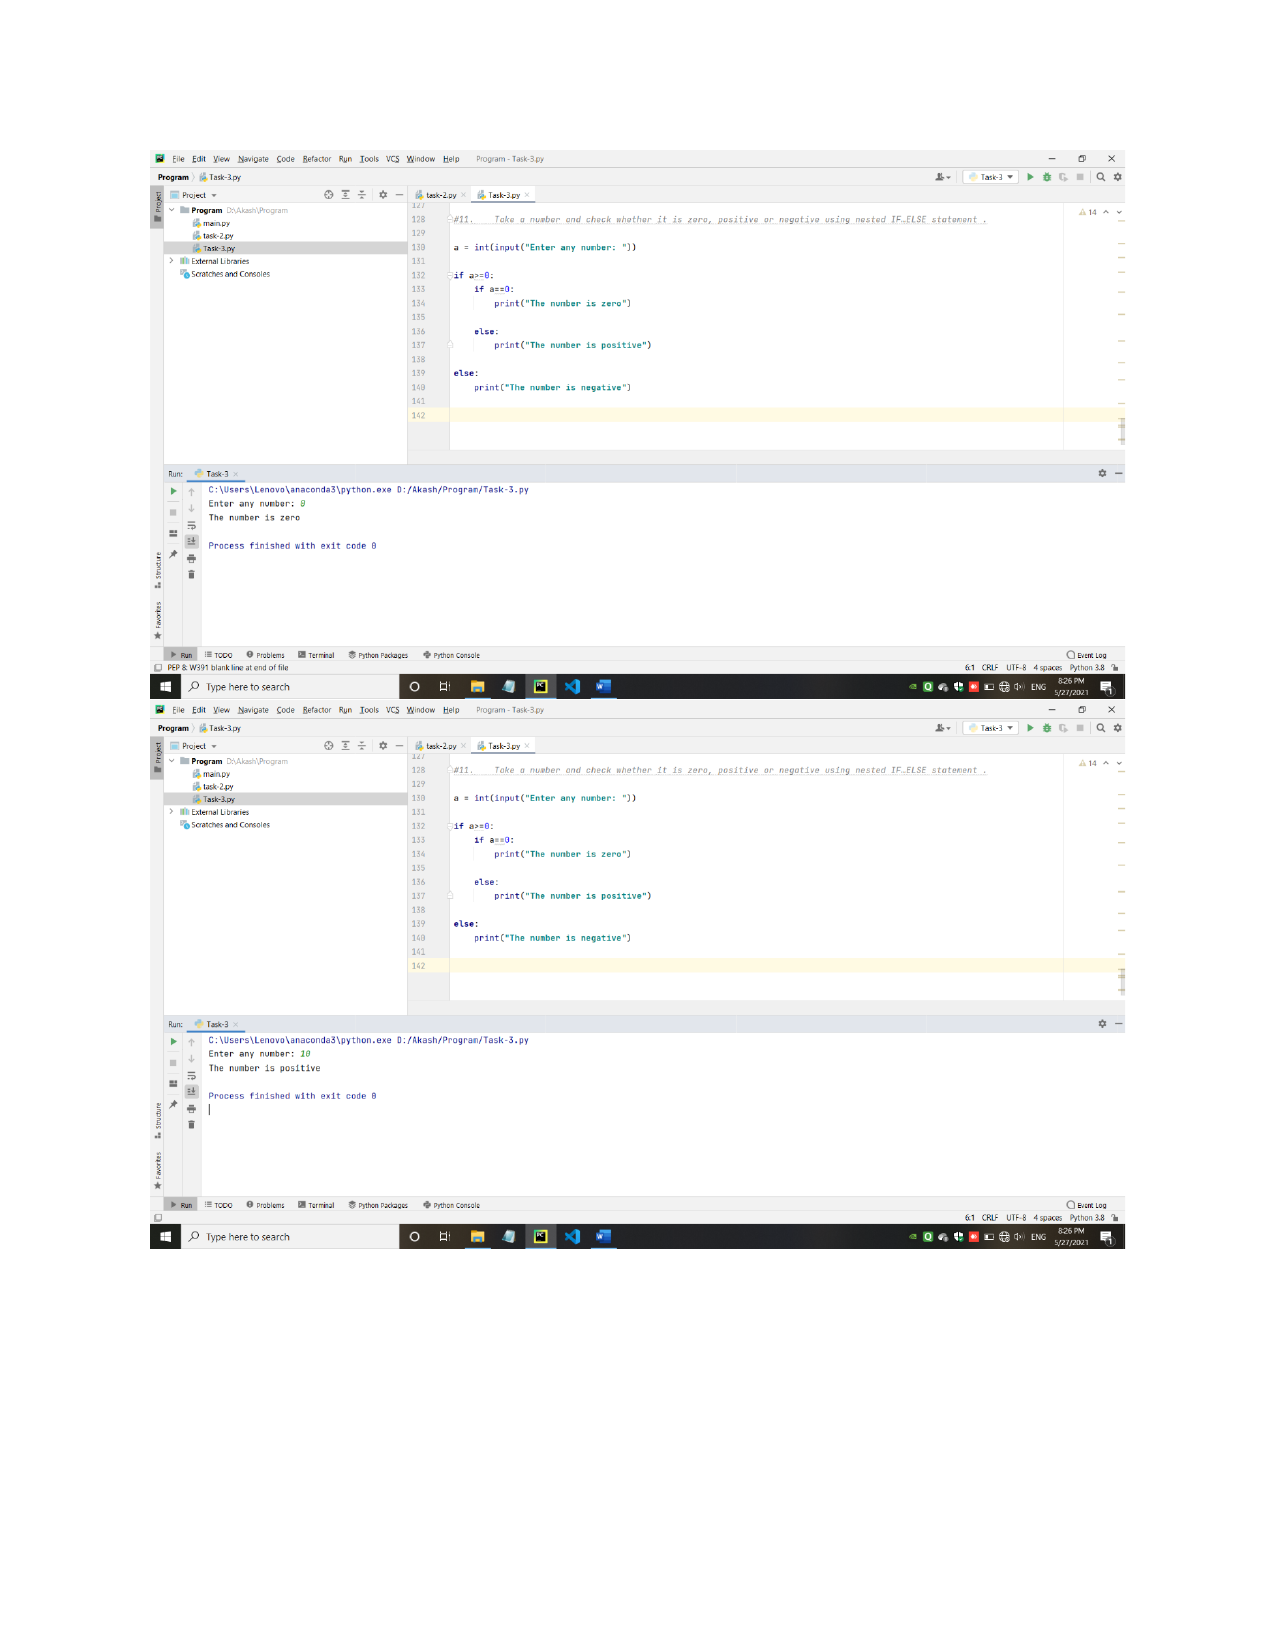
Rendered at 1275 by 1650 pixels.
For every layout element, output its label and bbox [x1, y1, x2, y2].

picture [150, 700, 1125, 1249]
picture [150, 150, 1125, 699]
